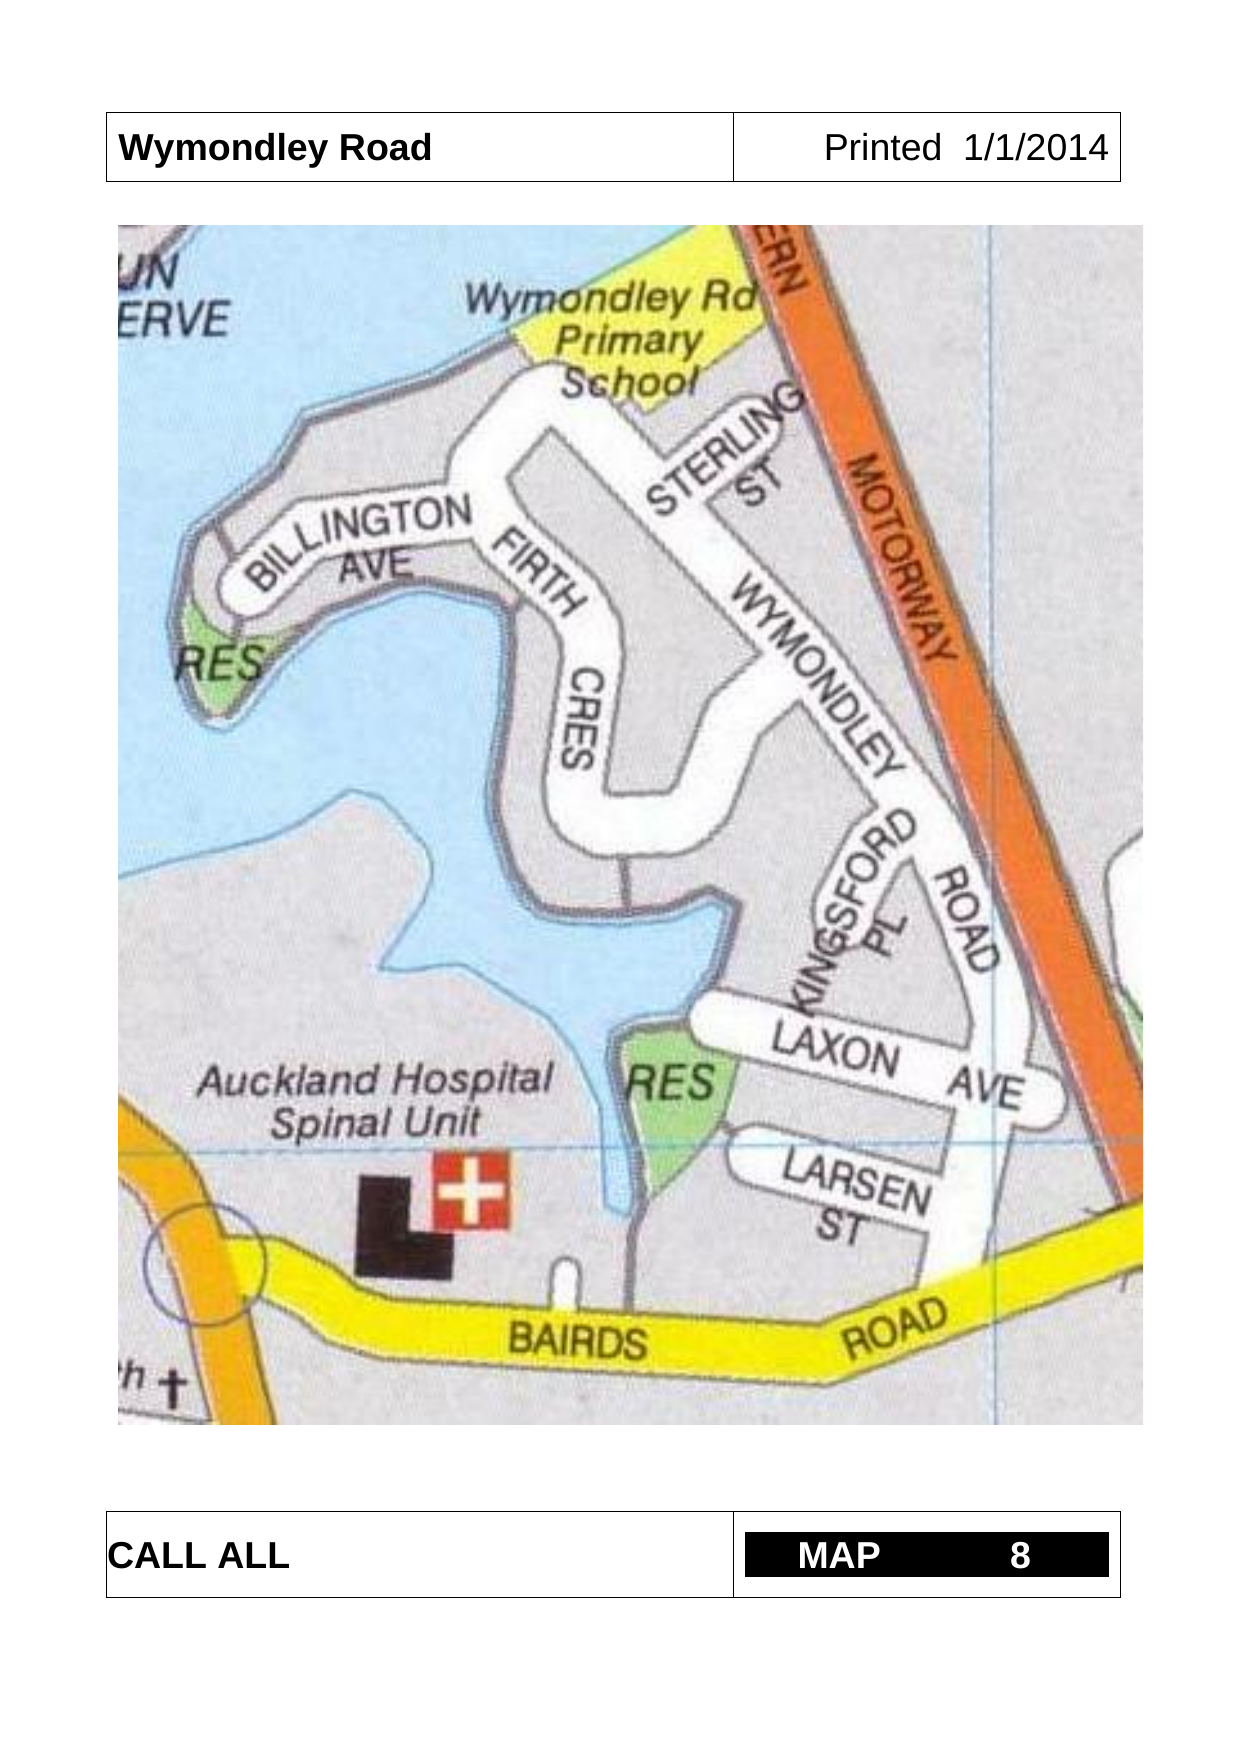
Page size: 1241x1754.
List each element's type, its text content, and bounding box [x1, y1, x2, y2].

table_cell Printed 1/1/2014 [734, 113, 1120, 181]
picture [118, 225, 1144, 1425]
table_header [734, 1512, 1120, 1597]
table_cell Wymondley Road [107, 113, 733, 181]
table_header CALL ALL [107, 1512, 733, 1597]
